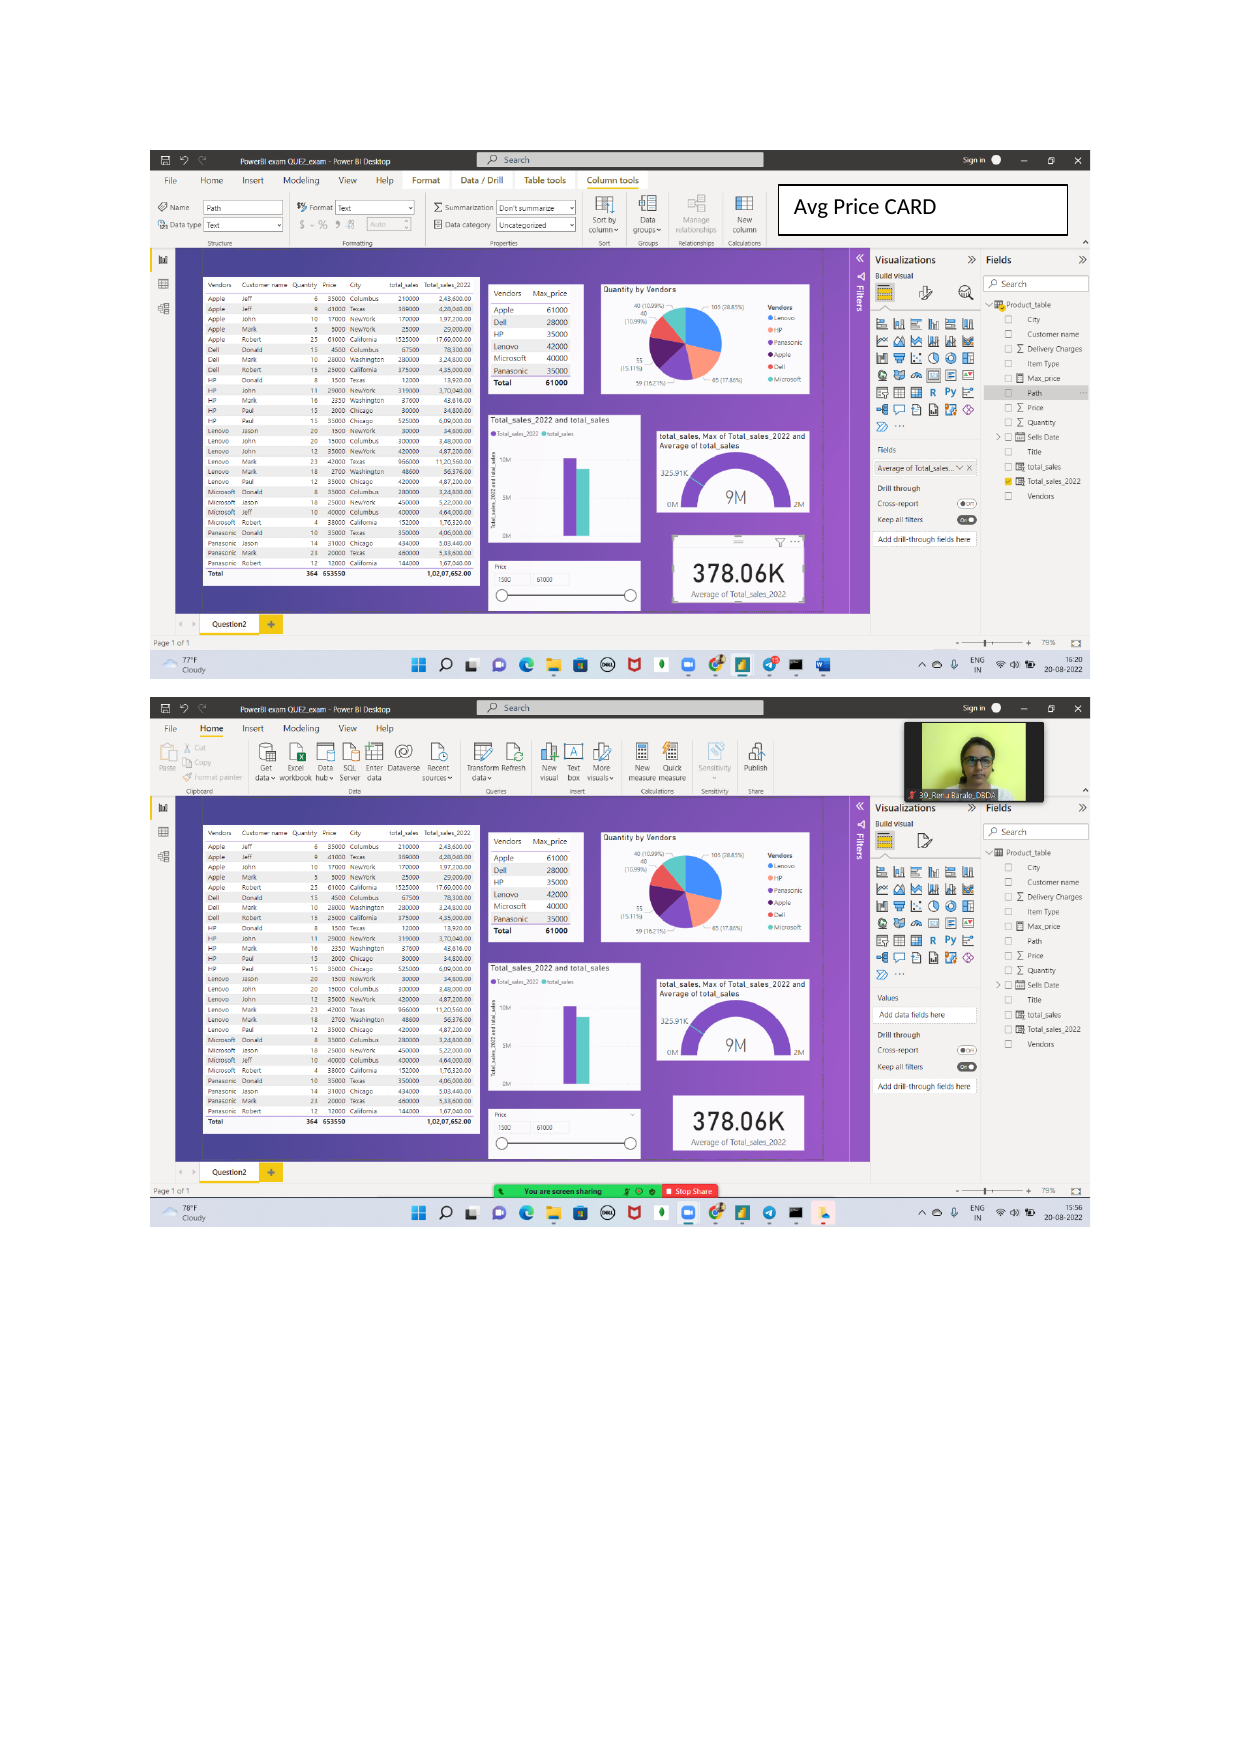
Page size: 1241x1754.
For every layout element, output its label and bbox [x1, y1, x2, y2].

picture [150, 150, 1091, 679]
picture [150, 697, 1091, 1227]
